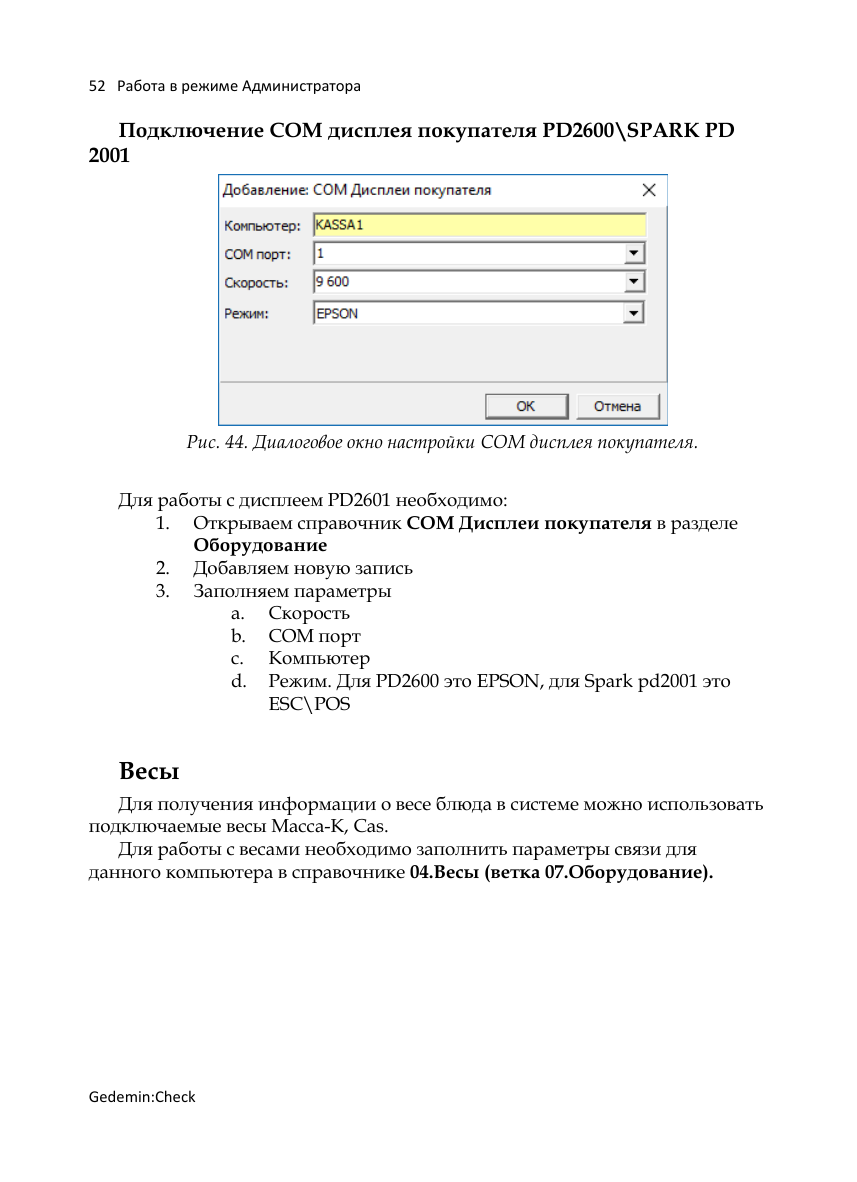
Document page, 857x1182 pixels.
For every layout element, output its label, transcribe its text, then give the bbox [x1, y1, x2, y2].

list Компьютер [231, 647, 768, 670]
picture [218, 174, 668, 426]
list Режим. Для PD2600 это EPSON, для Spark pd2001 это ESC\POS [231, 670, 768, 715]
subtitle Подключение COM дисплея покупателя PD2600\SPARK PD 2001 [89, 118, 768, 168]
list Добавляем новую запись [156, 557, 768, 580]
text Для работы с весами необходимо заполнить параметры связи для данного компьютера в справочнике 04.Весы (ветка 07.Оборудование). [89, 838, 768, 883]
subtitle Весы [89, 757, 768, 787]
list Заполняем параметры [156, 580, 768, 602]
text Рис. 44. Диалоговое окно настройки COM дисплея покупателя. [89, 432, 768, 454]
list Скорость [231, 602, 768, 625]
list Открываем справочник COM Дисплеи покупателя в разделе Оборудование [156, 512, 768, 557]
list COM порт [231, 625, 768, 647]
list Для работы с дисплеем PD2601 необходимо: [118, 489, 768, 512]
text Для получения информации о весе блюда в системе можно использовать подключаемые весы Масса-К, Сas. [89, 793, 768, 838]
